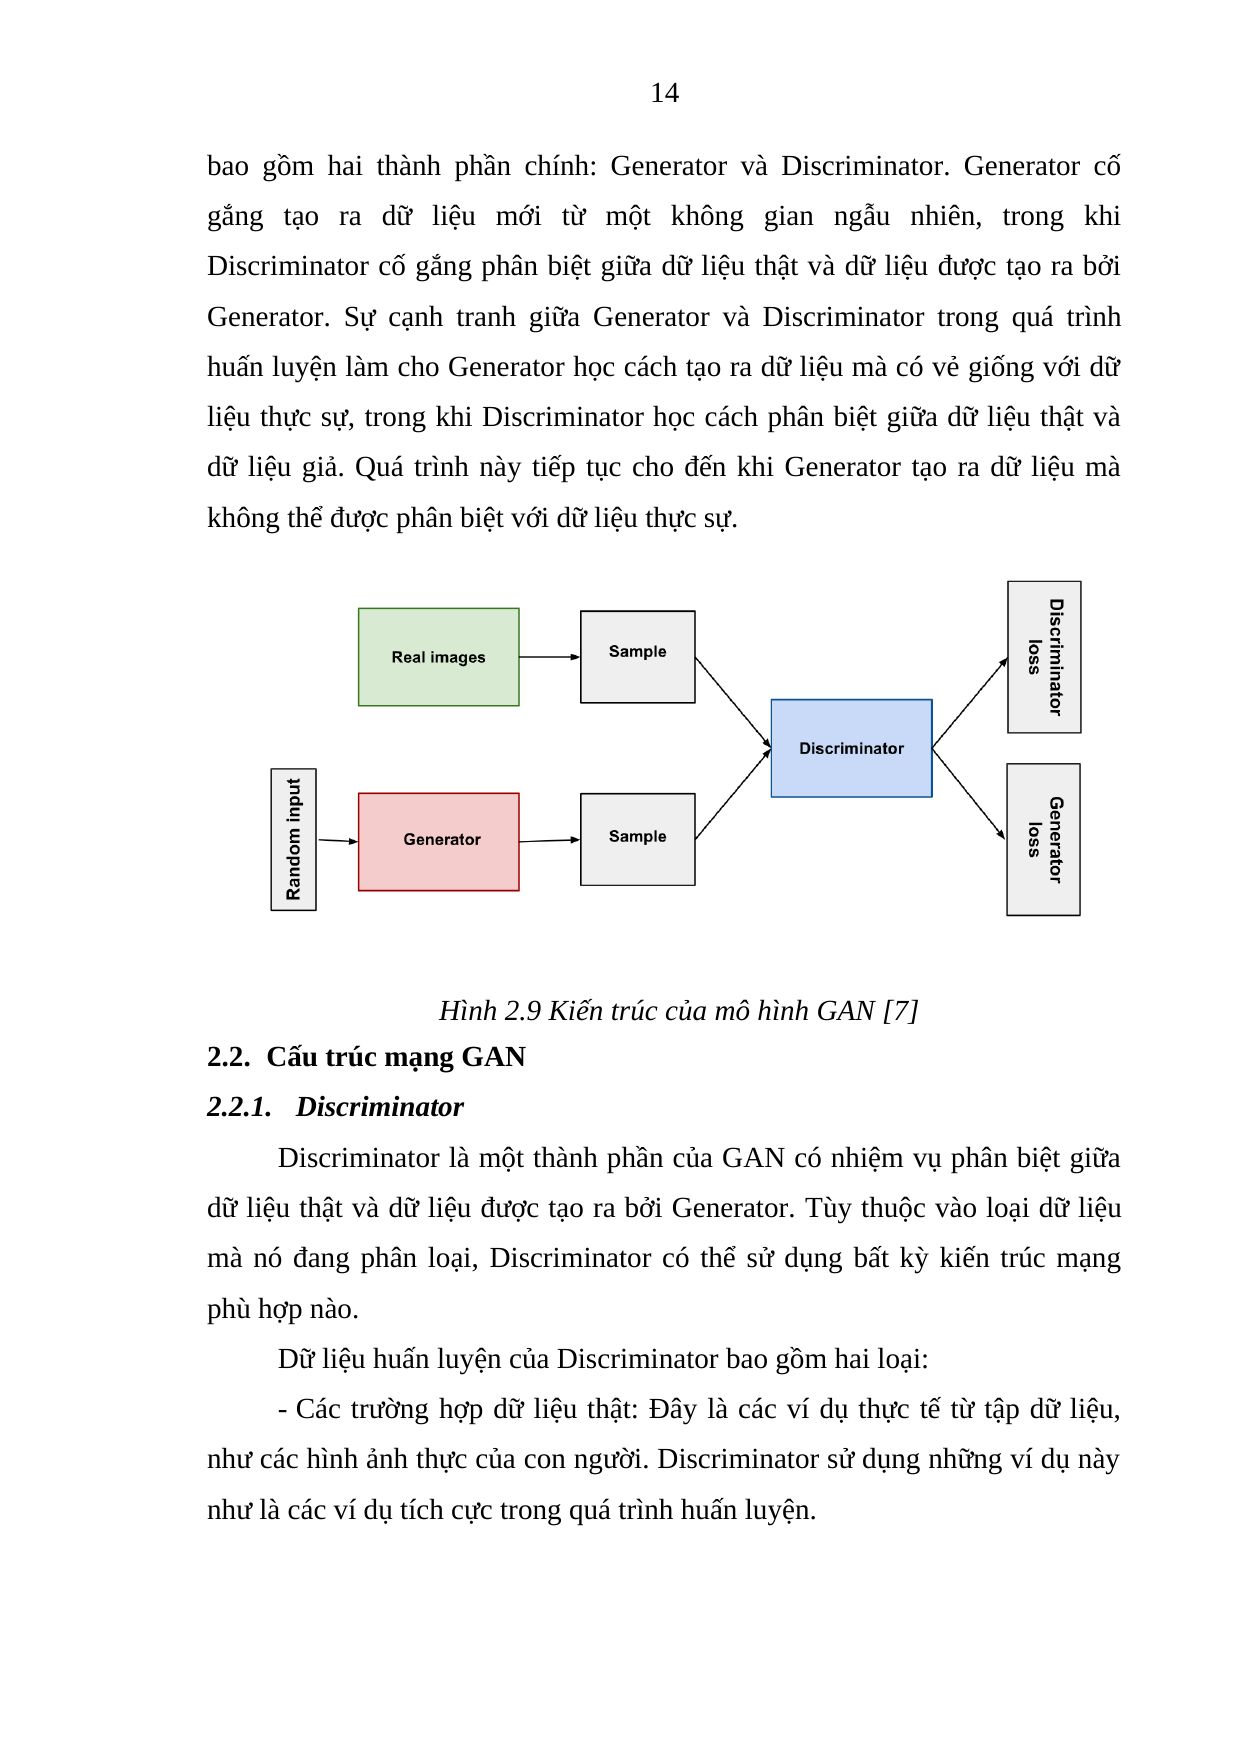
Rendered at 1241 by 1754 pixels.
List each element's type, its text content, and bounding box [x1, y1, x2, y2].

subtitle Discriminator [207, 1089, 1122, 1123]
subtitle Cấu trúc mạng GAN [207, 1039, 1122, 1073]
text Dữ liệu huấn luyện của Discriminator bao gồm hai loại: [207, 1341, 1122, 1374]
text Discriminator là một thành phần của GAN có nhiệm vụ phân biệt giữa dữ liệu thật và dữ liệu được tạo ra bởi Generator. Tùy thuộc vào loại dữ liệu mà nó đang phân loại, Discriminator có thể sử dụng bất kỳ kiến trúc mạng phù hợp nào. [207, 1140, 1122, 1324]
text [207, 148, 1122, 533]
picture [206, 550, 1152, 964]
list Các trường hợp dữ liệu thật: Đây là các ví dụ thực tế từ tập dữ liệu, như các hình ảnh thực của con người. Discriminator sử dụng những ví dụ này như là các ví dụ tích cực trong quá trình huấn luyện. [207, 1391, 1122, 1526]
